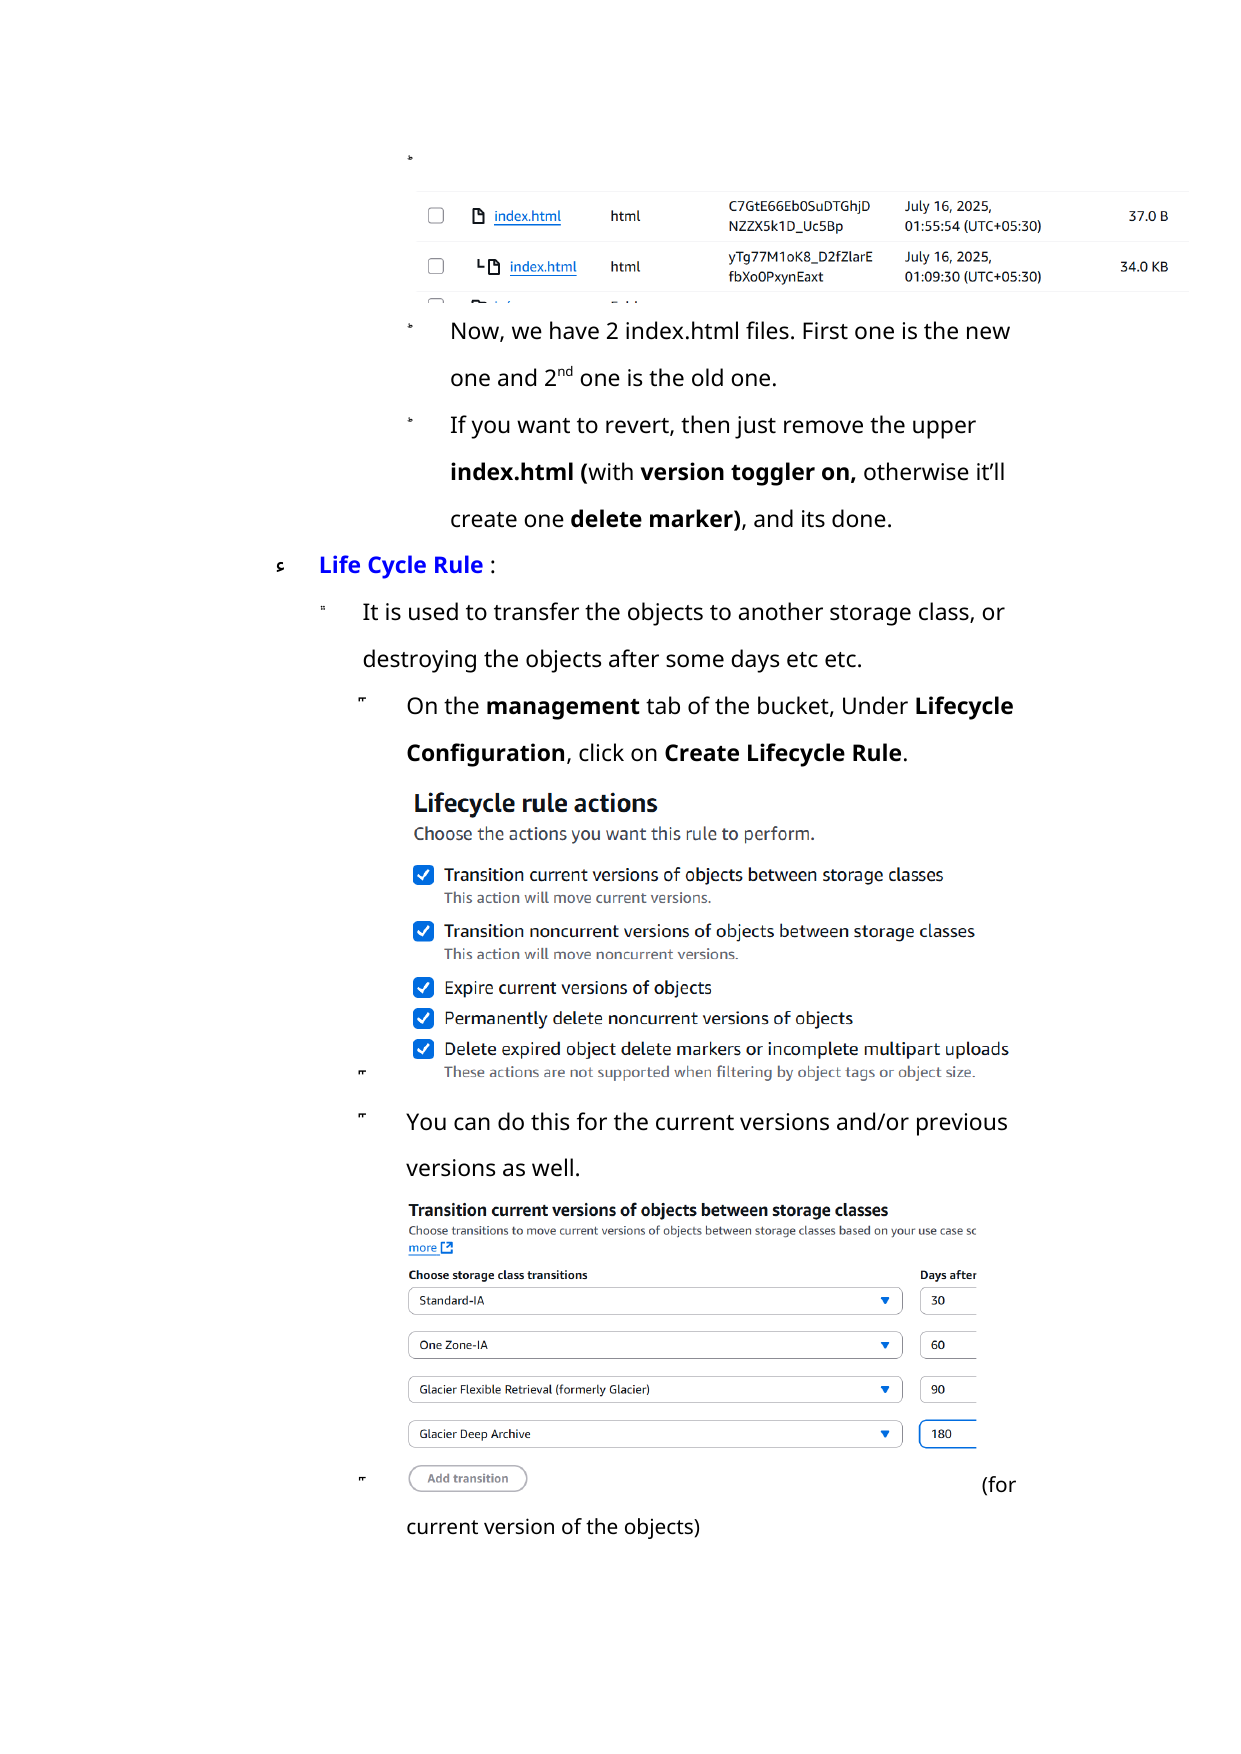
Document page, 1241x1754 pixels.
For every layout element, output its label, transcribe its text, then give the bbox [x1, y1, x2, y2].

picture [406, 1199, 977, 1493]
list You can do this for the current versions and/or previous versions as well. [362, 1106, 1053, 1184]
list Life Cycle Rule : [275, 549, 1053, 581]
picture [406, 783, 1016, 1088]
list On the management tab of the bucket, Under Lifecycle Configuration, click on Create Lifecycle Rule. [362, 690, 1053, 768]
list If you want to revert, then just remove the upper index.html (with version toggler on, otherwise it’ll create one delete marker), and its done. [406, 409, 1053, 534]
list Now, we have 2 index.html files. First one is the new one and 2nd one is the old one. [406, 315, 1053, 393]
list It is used to transfer the objects to another storage class, or destroying the objects after some days etc etc. [319, 596, 1053, 674]
picture [406, 189, 1189, 303]
